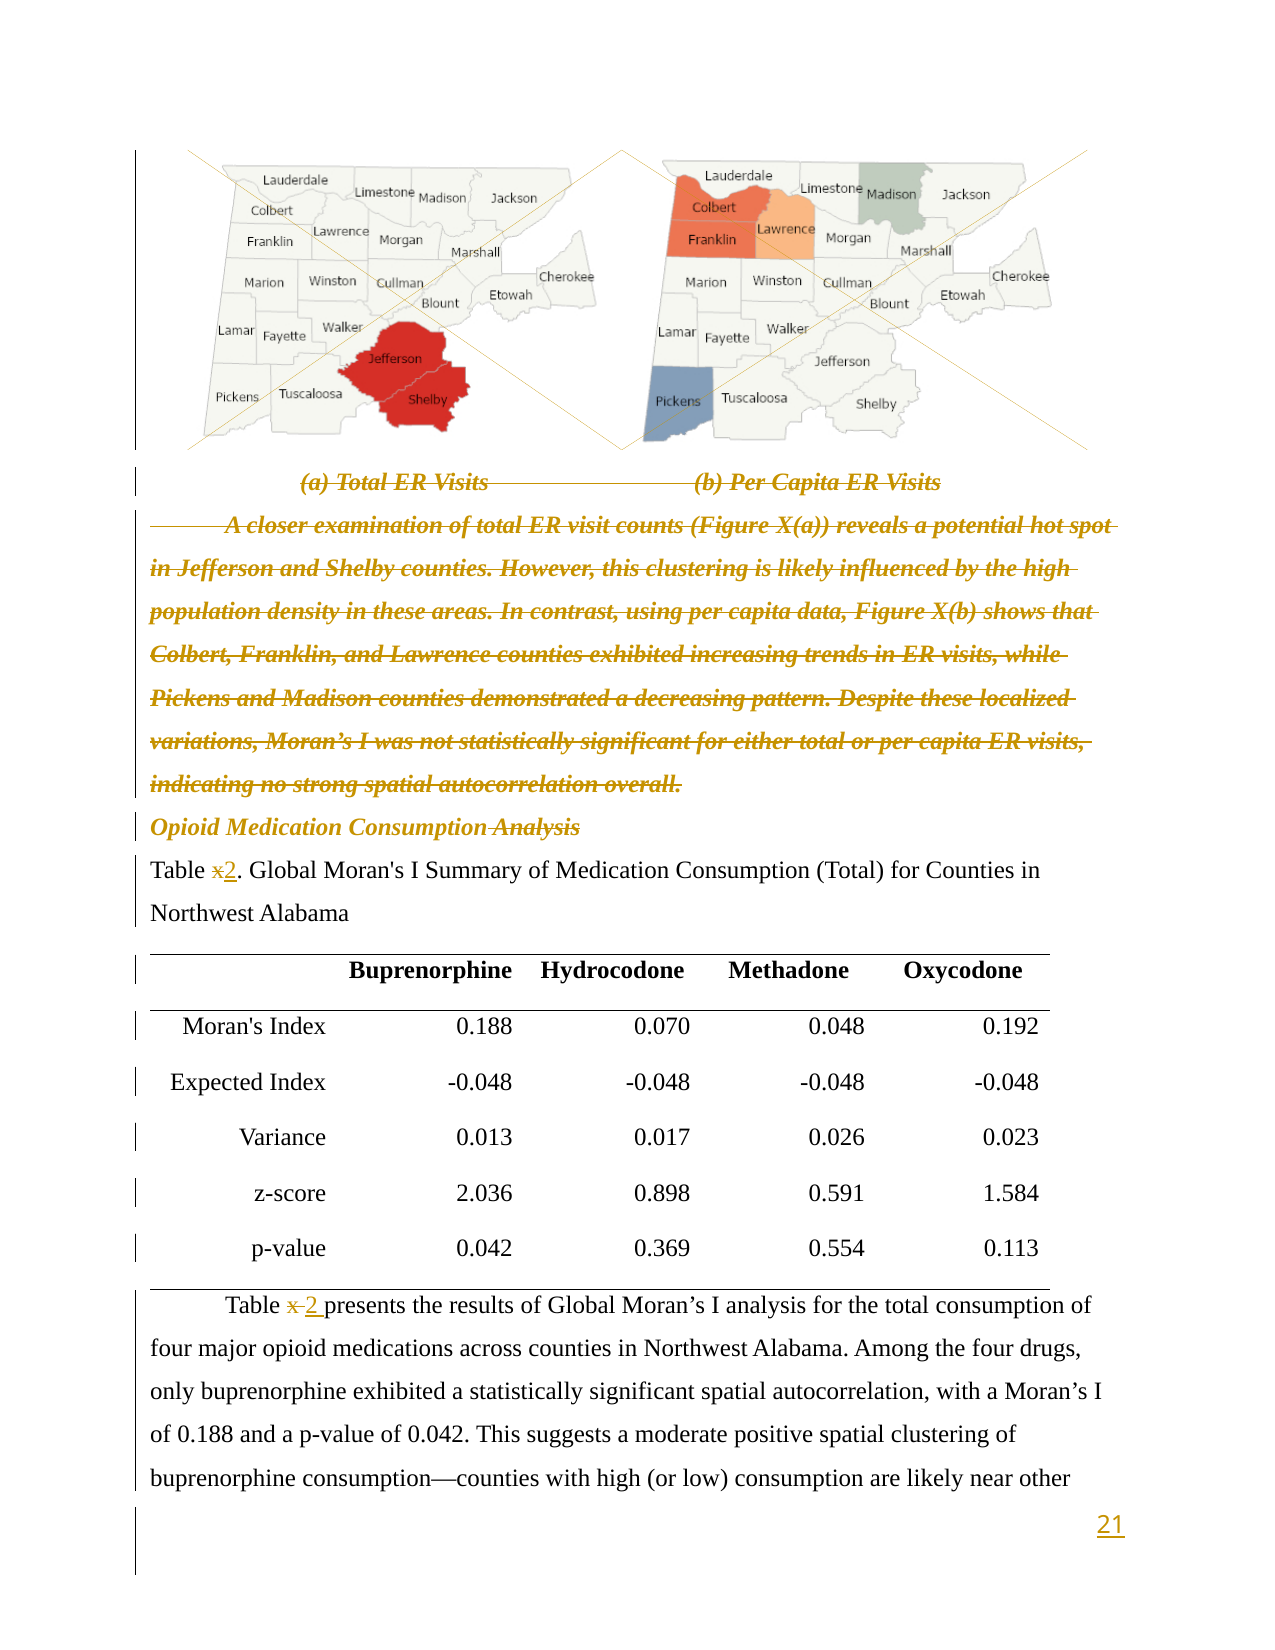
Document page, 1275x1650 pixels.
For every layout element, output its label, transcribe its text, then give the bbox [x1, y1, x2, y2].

table_cell 0.048 [701, 1011, 876, 1067]
table_cell 0.591 [701, 1178, 876, 1233]
table_header Oxycodone [876, 955, 1050, 1010]
picture [624, 150, 1085, 299]
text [150, 1290, 1125, 1491]
table_cell 0.188 [337, 1011, 523, 1067]
picture [187, 151, 403, 449]
table_cell 0.554 [701, 1234, 876, 1289]
table_header Buprenorphine [337, 955, 523, 1010]
picture [407, 151, 852, 449]
table_cell 2.036 [337, 1178, 523, 1233]
table_cell 0.042 [337, 1234, 523, 1289]
table_header Methadone [701, 955, 876, 1010]
table_cell -0.048 [337, 1067, 523, 1122]
table_cell 0.013 [337, 1123, 523, 1178]
table_cell 0.192 [876, 1011, 1050, 1067]
table_cell -0.048 [701, 1067, 876, 1122]
table_cell 0.023 [876, 1123, 1050, 1178]
table_cell 0.026 [701, 1123, 876, 1178]
table_cell z-score [150, 1178, 337, 1233]
table_cell p-value [150, 1234, 337, 1289]
table_cell 0.070 [523, 1011, 701, 1067]
table_header Hydrocodone [523, 955, 701, 1010]
table_cell Variance [150, 1123, 337, 1178]
table_cell 0.369 [523, 1234, 701, 1289]
table_cell 0.113 [876, 1234, 1050, 1289]
table_cell -0.048 [876, 1067, 1050, 1122]
text Table . Global Moran's I Summary of Medication Consumption (Total) for Counties in Northwest Alabama [150, 855, 1125, 927]
table_cell 1.584 [876, 1178, 1050, 1233]
picture [857, 151, 1088, 449]
table_cell Moran's Index [150, 1011, 337, 1067]
table_cell Expected Index [150, 1067, 337, 1122]
picture [187, 301, 1088, 451]
table_header [150, 955, 337, 1010]
picture [190, 150, 620, 299]
text Opioid Medication Consumption [150, 812, 1125, 841]
table_cell 0.017 [523, 1123, 701, 1178]
table_cell -0.048 [523, 1067, 701, 1122]
table_cell 0.898 [523, 1178, 701, 1233]
